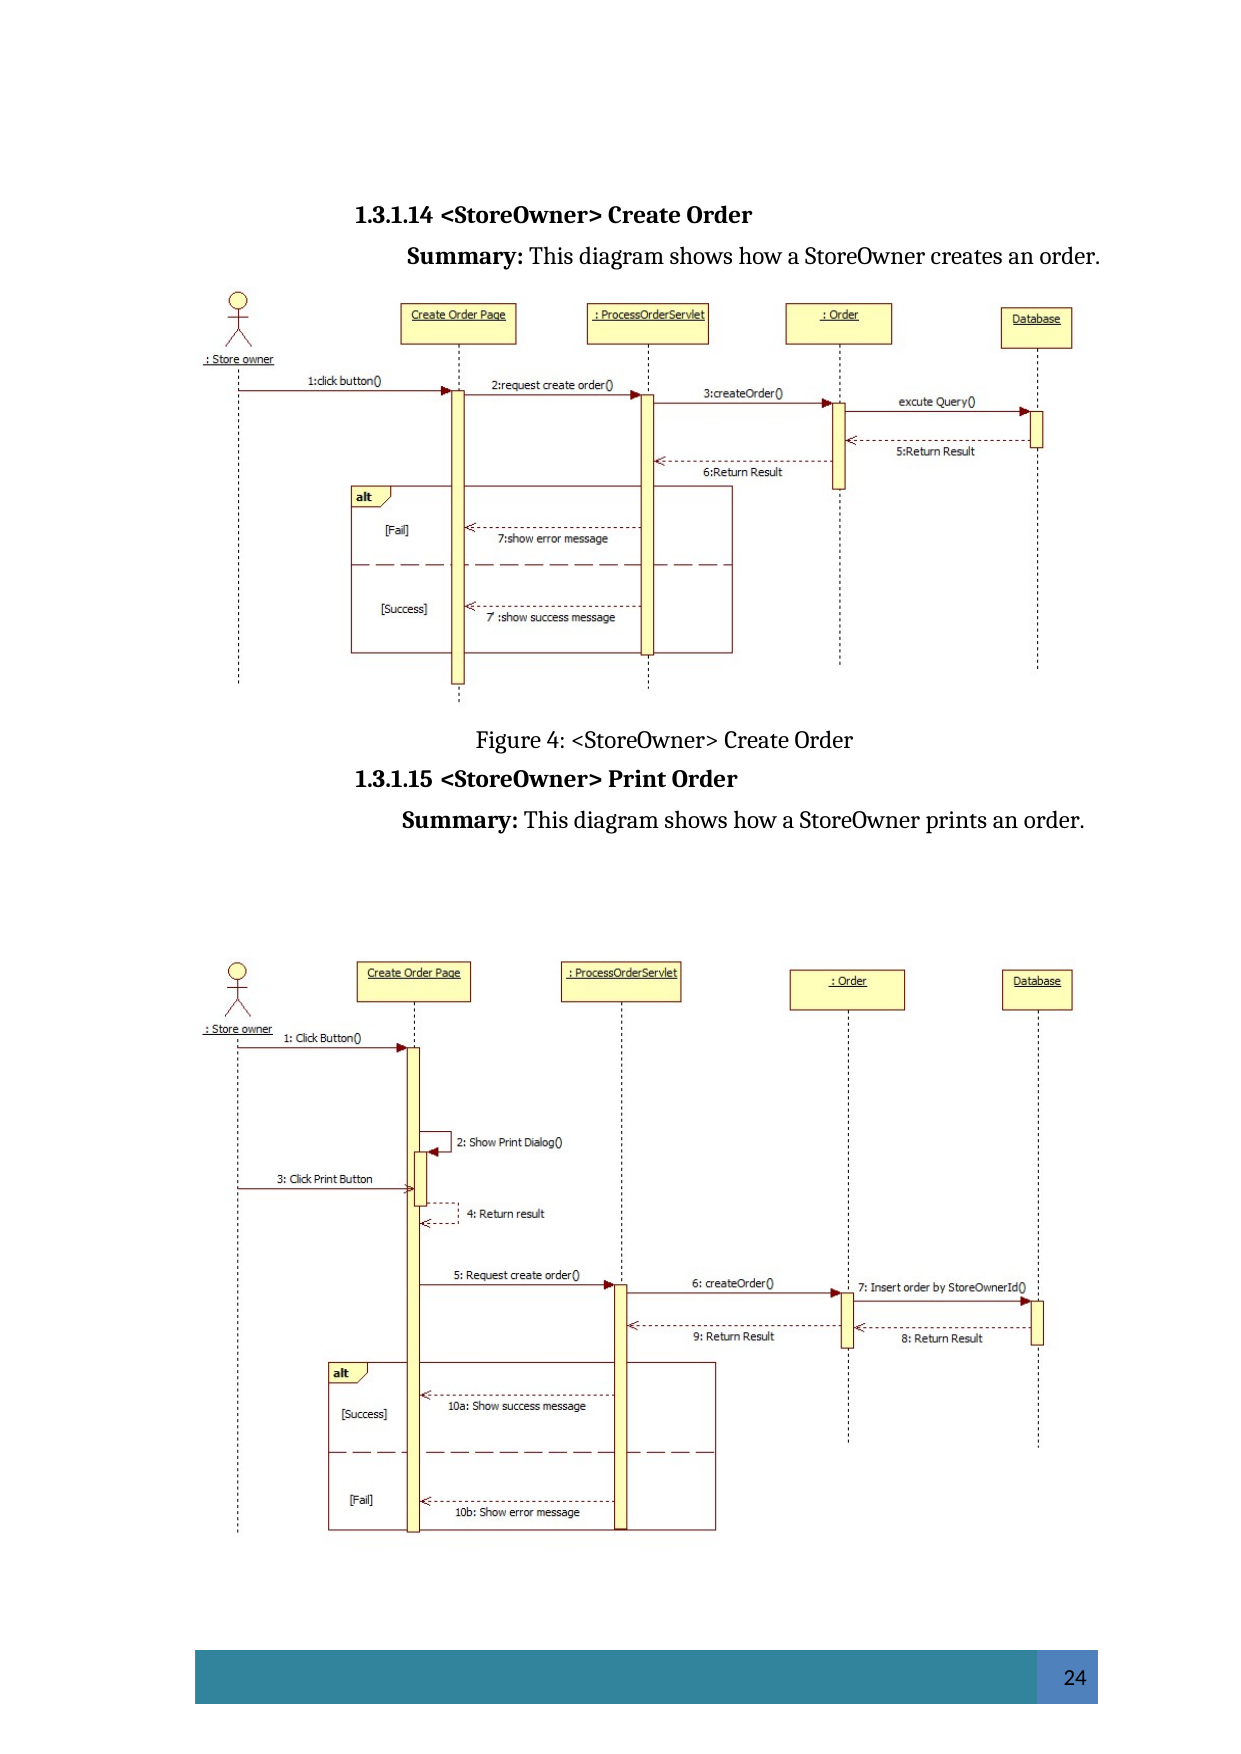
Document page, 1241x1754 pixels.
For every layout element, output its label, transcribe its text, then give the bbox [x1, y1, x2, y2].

text Figure 4: <StoreOwner> Create Order [177, 726, 1151, 755]
subtitle <StoreOwner> Print Order [355, 765, 1151, 794]
text Summary: This diagram shows how a StoreOwner creates an order. [402, 242, 1151, 271]
subtitle <StoreOwner> Create Order [355, 201, 1151, 229]
picture [177, 270, 1093, 726]
picture [177, 941, 1093, 1554]
text Summary: This diagram shows how a StoreOwner prints an order. [402, 806, 1151, 835]
